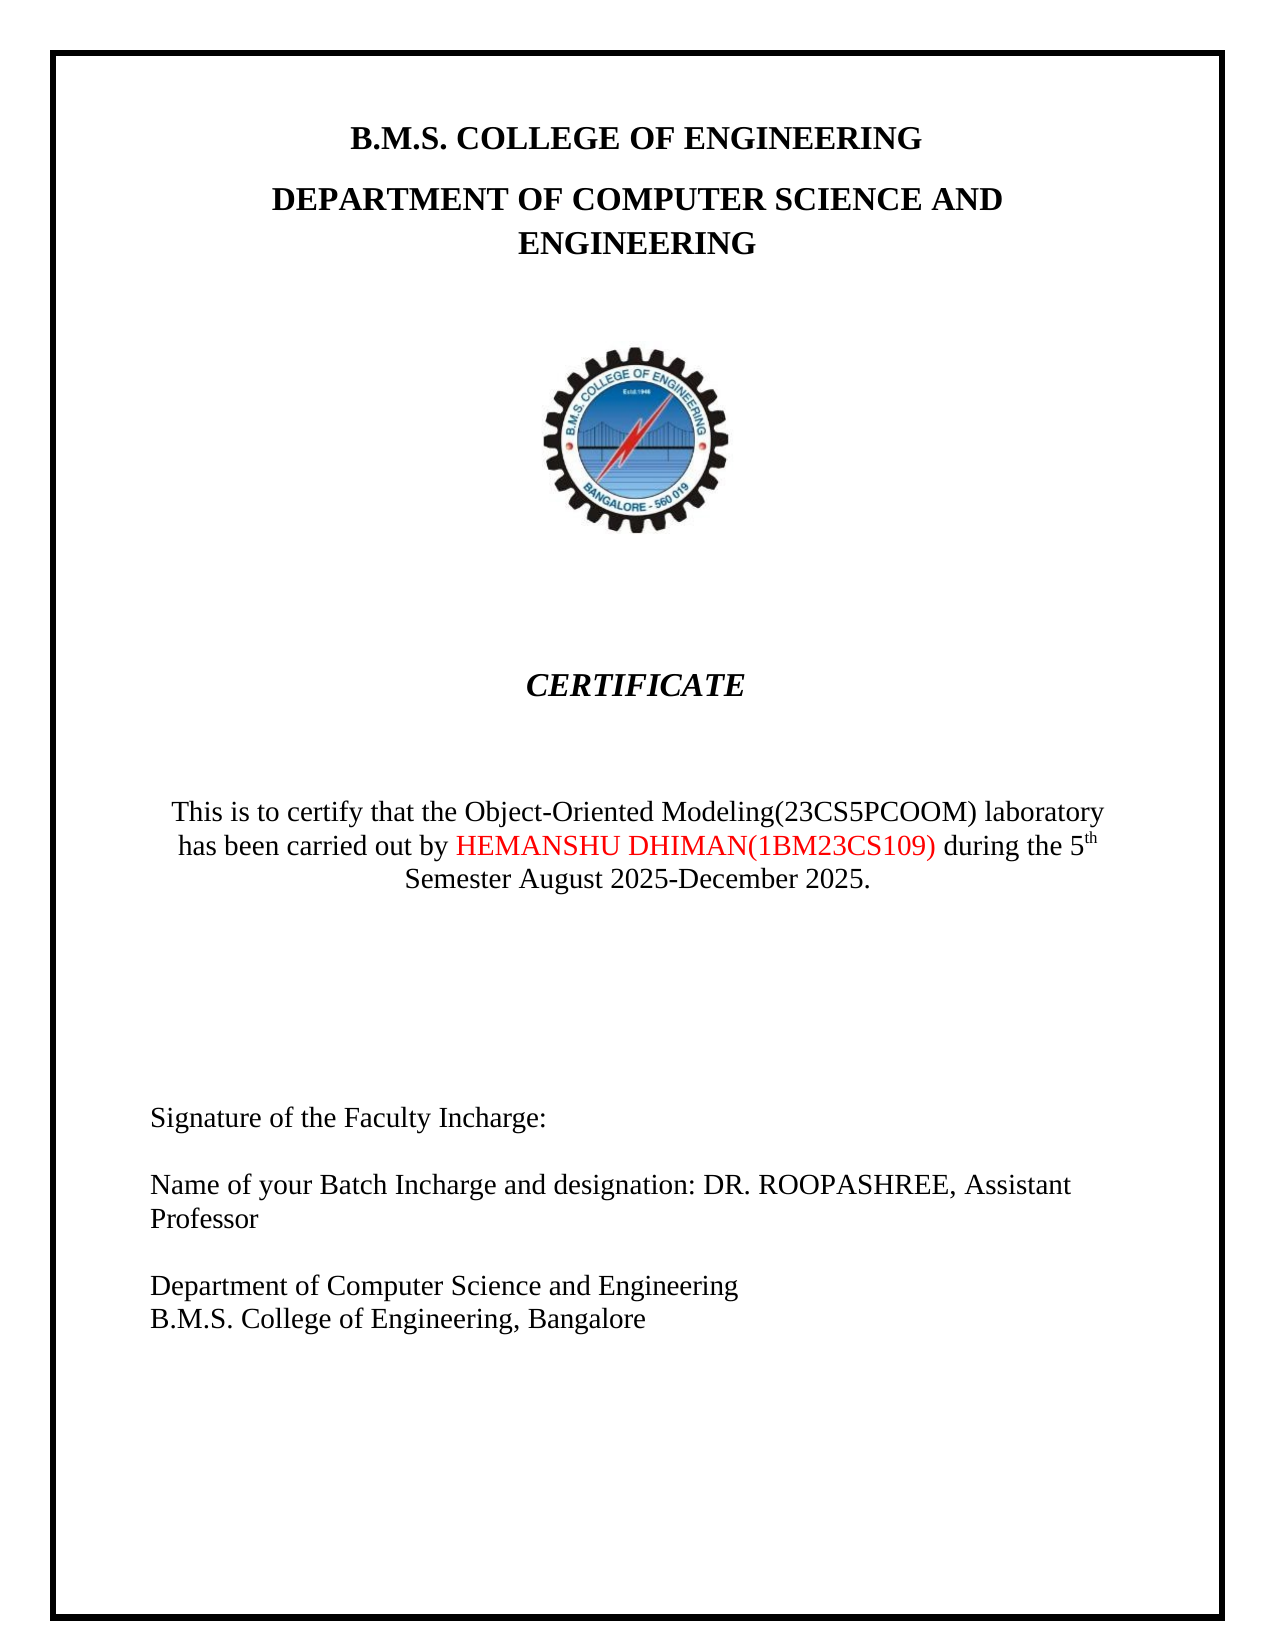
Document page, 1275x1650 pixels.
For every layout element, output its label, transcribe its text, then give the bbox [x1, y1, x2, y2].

text Department of Computer Science and Engineering [150, 1268, 1162, 1302]
text CERTIFICATE [157, 666, 1118, 704]
title DEPARTMENT OF COMPUTER SCIENCE AND ENGINEERING [157, 179, 1118, 261]
title B.M.S. COLLEGE OF ENGINEERING [350, 118, 1162, 156]
text B.M.S. College of Engineering, Bangalore [150, 1302, 1162, 1335]
text This is to certify that the Object-Oriented Modeling(23CS5PCOOM) laboratory has been carried out by HEMANSHU DHIMAN(1BM23CS109) during the 5th Semester August 2025-December 2025. [157, 794, 1118, 895]
picture [541, 341, 734, 535]
text Name of your Batch Incharge and designation: DR. ROOPASHREE, Assistant Professor [150, 1167, 1132, 1234]
text Signature of the Faculty Incharge: [150, 1100, 1162, 1134]
